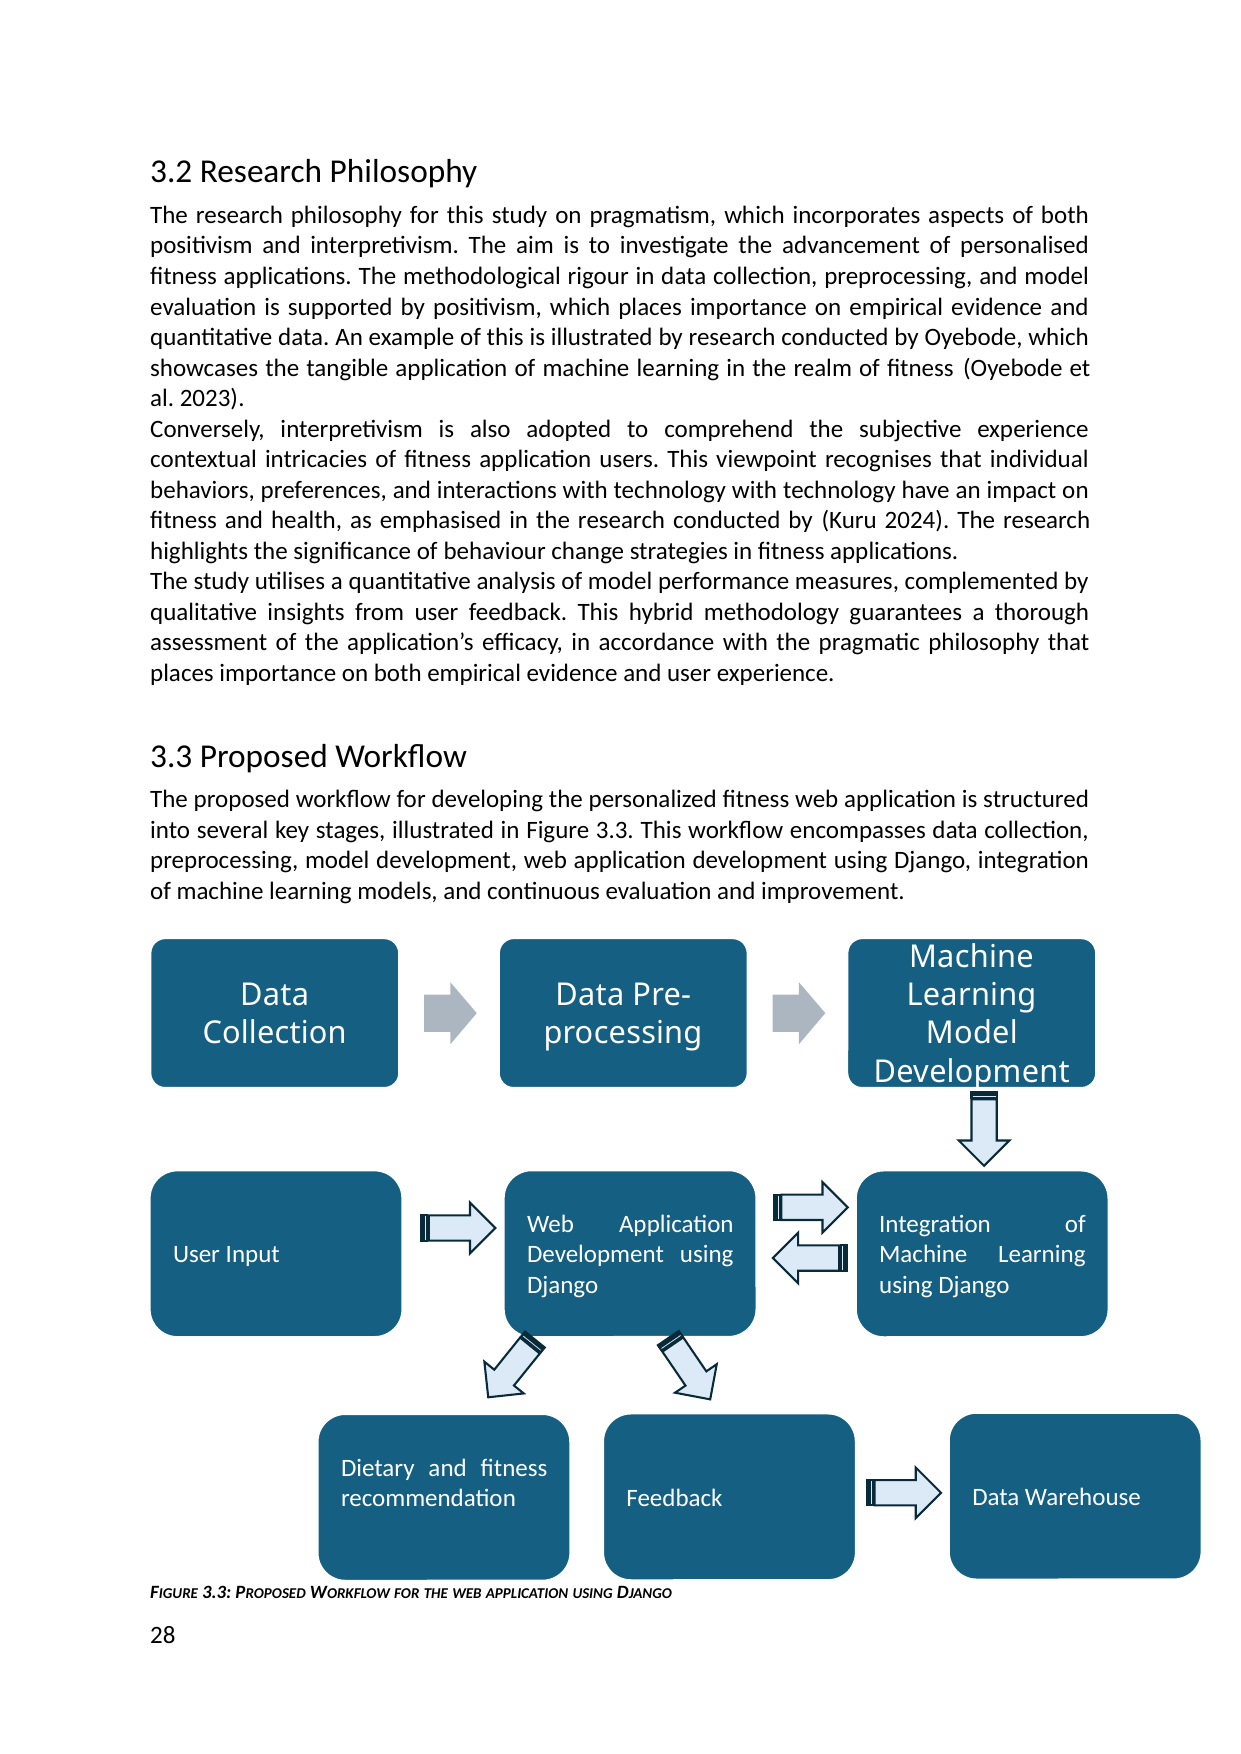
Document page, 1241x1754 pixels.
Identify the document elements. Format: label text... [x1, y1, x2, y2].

text Figure 3.3: Proposed Workflow for the web application using Django [150, 1580, 1090, 1603]
text The proposed workflow for developing the personalized fitness web application is structured into several key stages, illustrated in Figure 3.3. This workflow encompasses data collection, preprocessing, model development, web application development using Django, integration of machine learning models, and continuous evaluation and improvement. [150, 784, 1090, 906]
text The study utilises a quantitative analysis of model performance measures, complemented by qualitative insights from user feedback. This hybrid methodology guarantees a thorough assessment of the application’s efficacy, in accordance with the pragmatic philosophy that places importance on both empirical evidence and user experience. [150, 565, 1090, 687]
subtitle 3.2 Research Philosophy [150, 150, 1090, 191]
subtitle 3.3 Proposed Workflow [150, 734, 1090, 775]
text Conversely, interpretivism is also adopted to comprehend the subjective experience contextual intricacies of fitness application users. This viewpoint recognises that individual behaviors, preferences, and interactions with technology with technology have an impact on fitness and health, as emphasised in the research conducted by . The research highlights the significance of behaviour change strategies in fitness applications. [150, 413, 1090, 565]
text The research philosophy for this study on pragmatism, which incorporates aspects of both positivism and interpretivism. The aim is to investigate the advancement of personalised fitness applications. The methodological rigour in data collection, preprocessing, and model evaluation is supported by positivism, which places importance on empirical evidence and quantitative data. An example of this is illustrated by research conducted by Oyebode, which showcases the tangible application of machine learning in the realm of fitness . [150, 199, 1090, 413]
